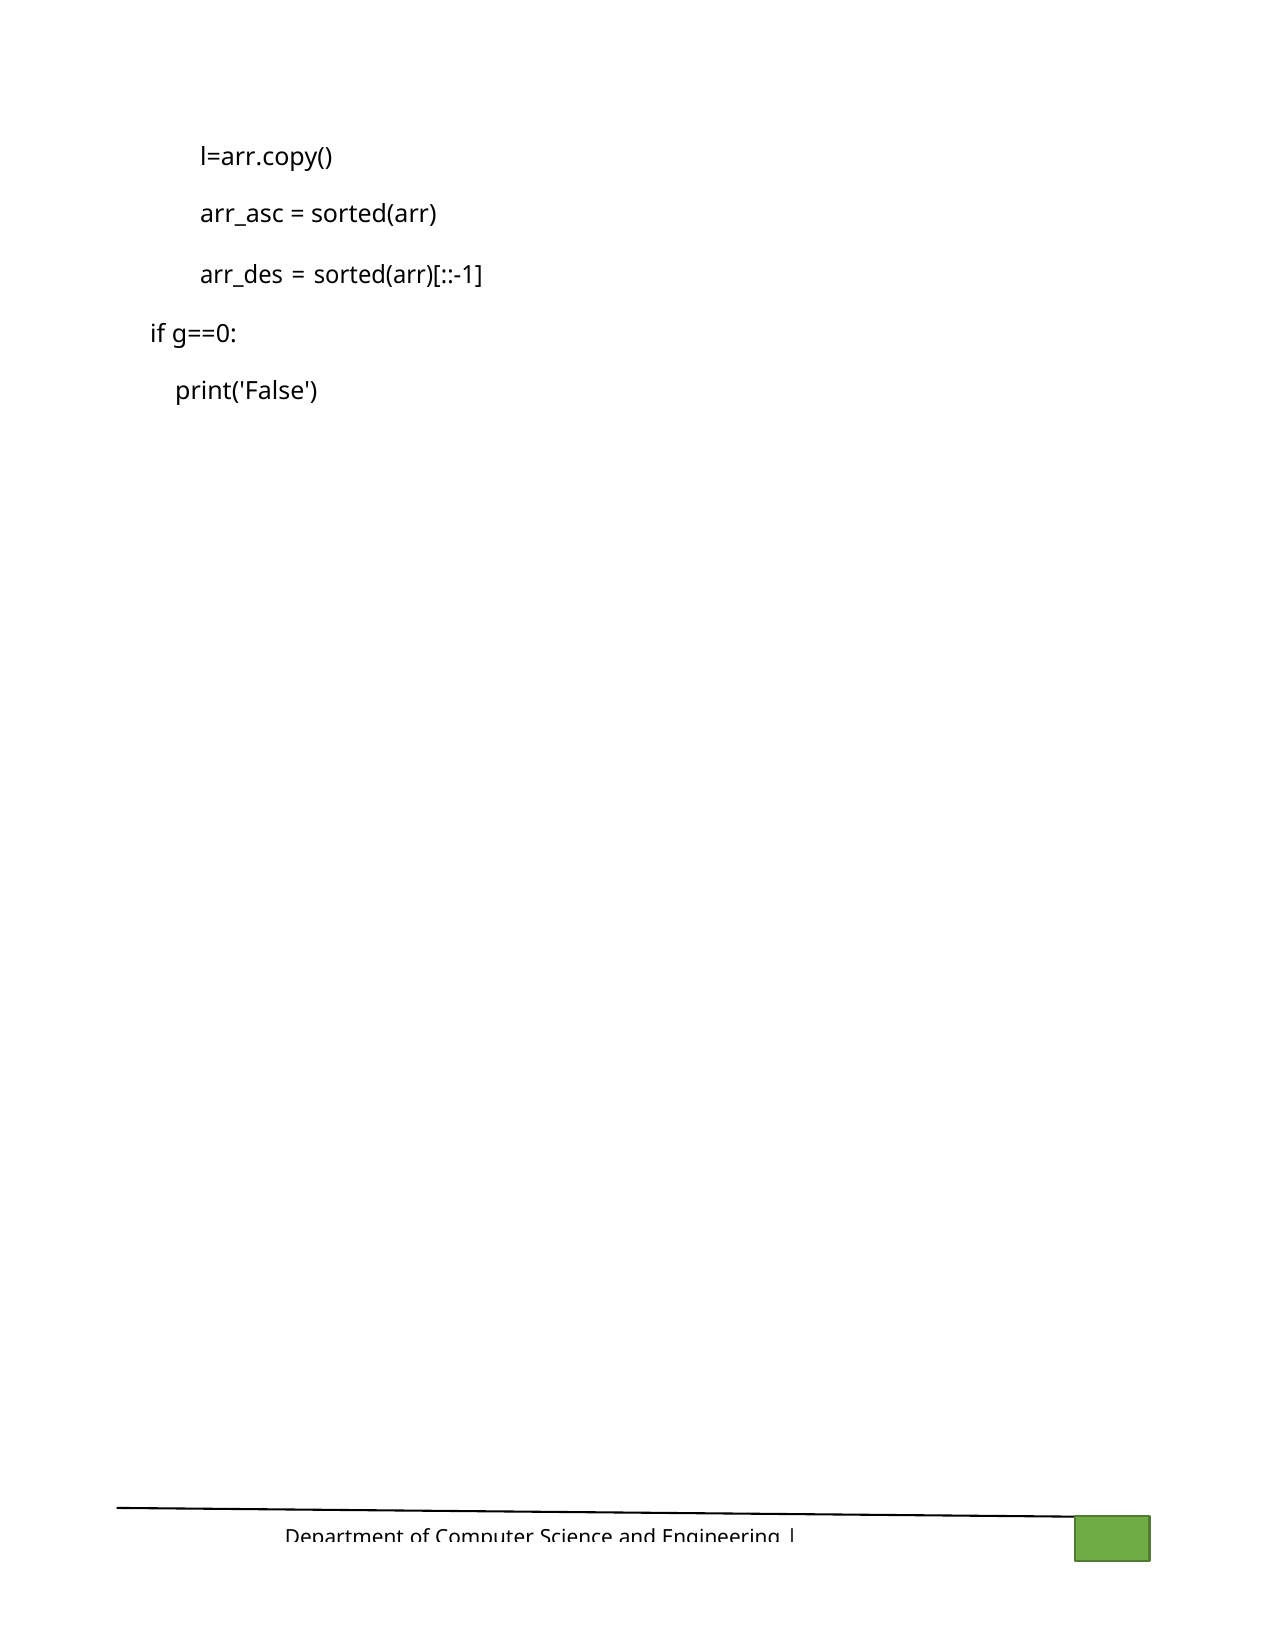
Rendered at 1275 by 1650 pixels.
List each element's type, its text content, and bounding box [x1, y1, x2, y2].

text l=arr.copy() [200, 142, 1162, 172]
text arr_asc = sorted(arr) arr_des = sorted(arr)[::-1] [200, 195, 489, 291]
text if g==0: [150, 318, 1162, 348]
text print('False') [175, 373, 1162, 407]
